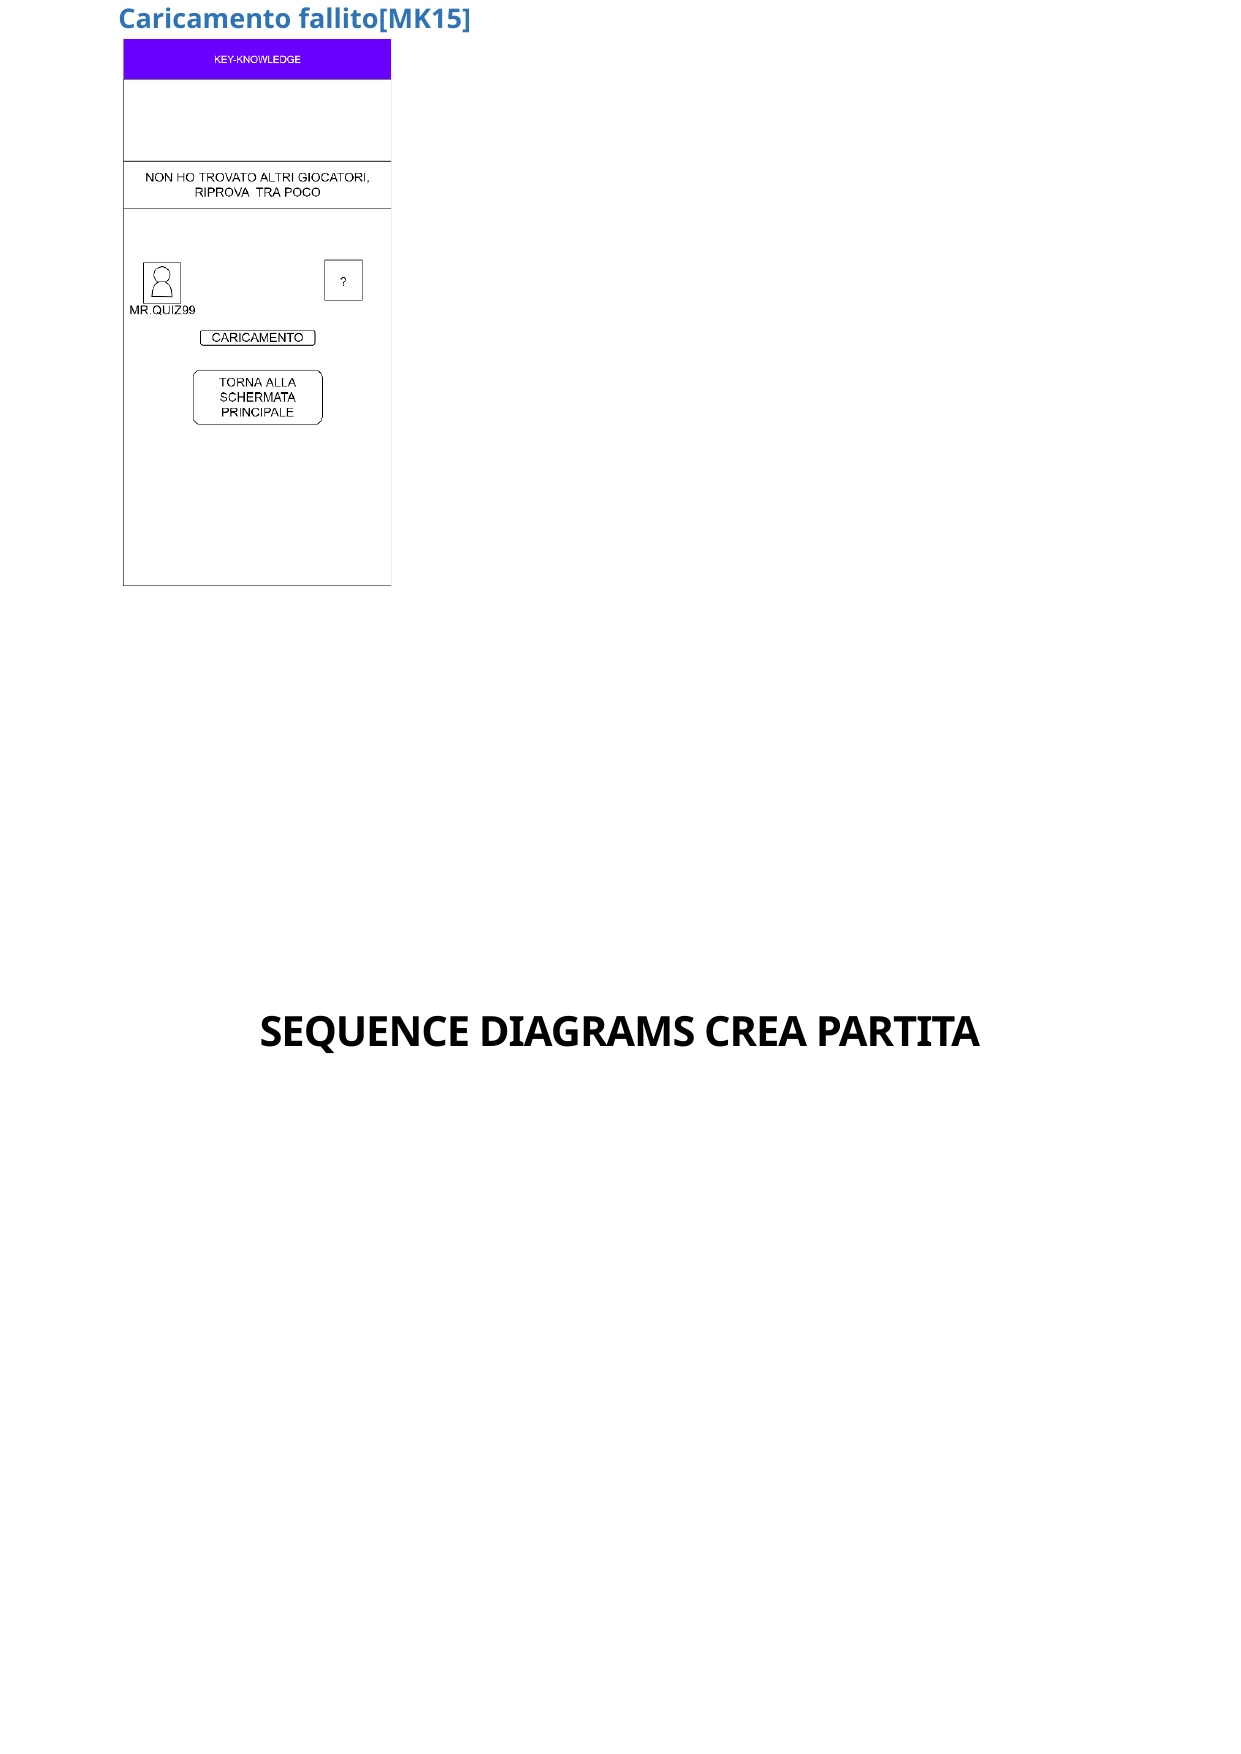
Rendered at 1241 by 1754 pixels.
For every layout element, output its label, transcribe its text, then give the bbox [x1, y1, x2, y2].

subtitle Caricamento fallito[MK15] [118, 0, 1122, 37]
picture [118, 39, 392, 586]
title SEQUENCE DIAGRAMS CREA PARTITA [118, 1001, 1122, 1058]
